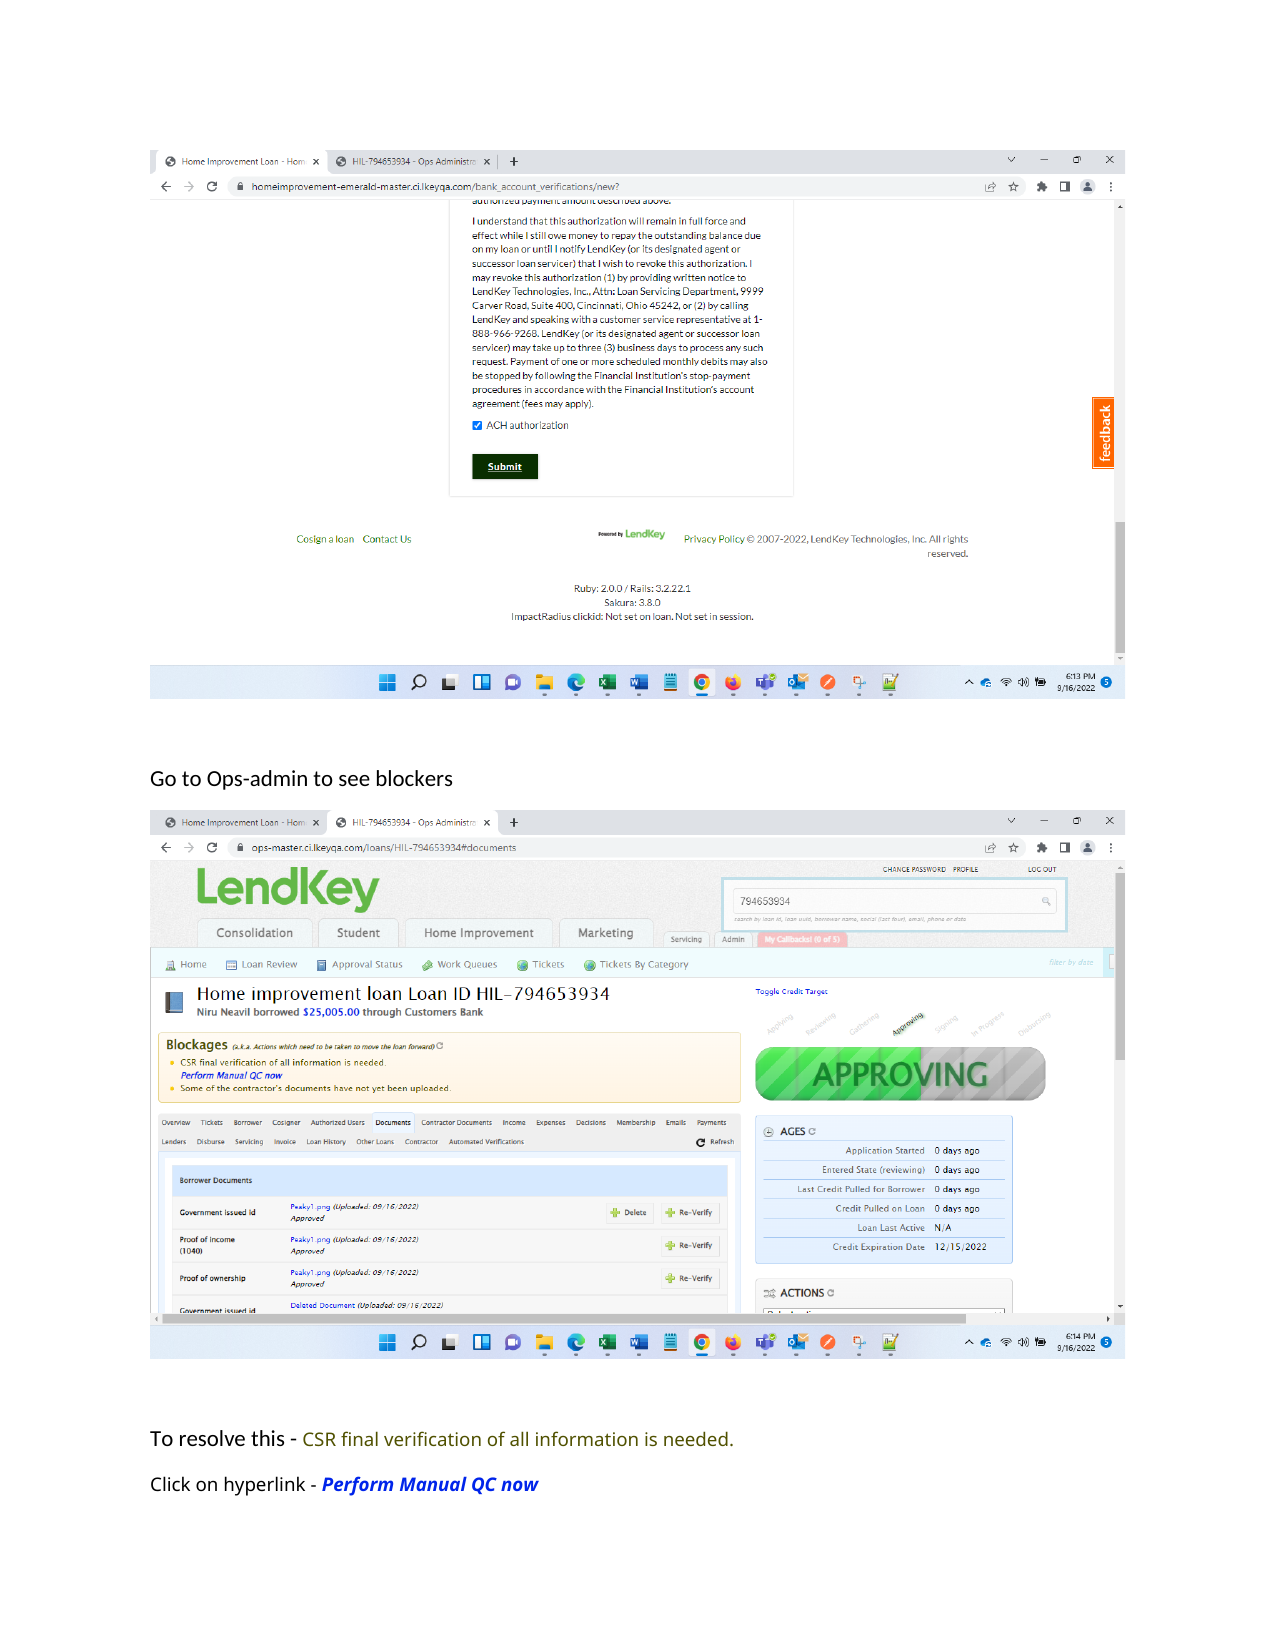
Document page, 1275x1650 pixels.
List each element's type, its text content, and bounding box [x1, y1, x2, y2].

picture [150, 150, 1125, 699]
text Go to Ops-admin to see blockers [150, 764, 1125, 792]
picture [150, 810, 1125, 1359]
text Click on hyperlink - Perform Manual QC now [316, 1471, 1125, 1497]
text To resolve this - CSR final verification of all information is needed. [150, 1424, 1125, 1453]
